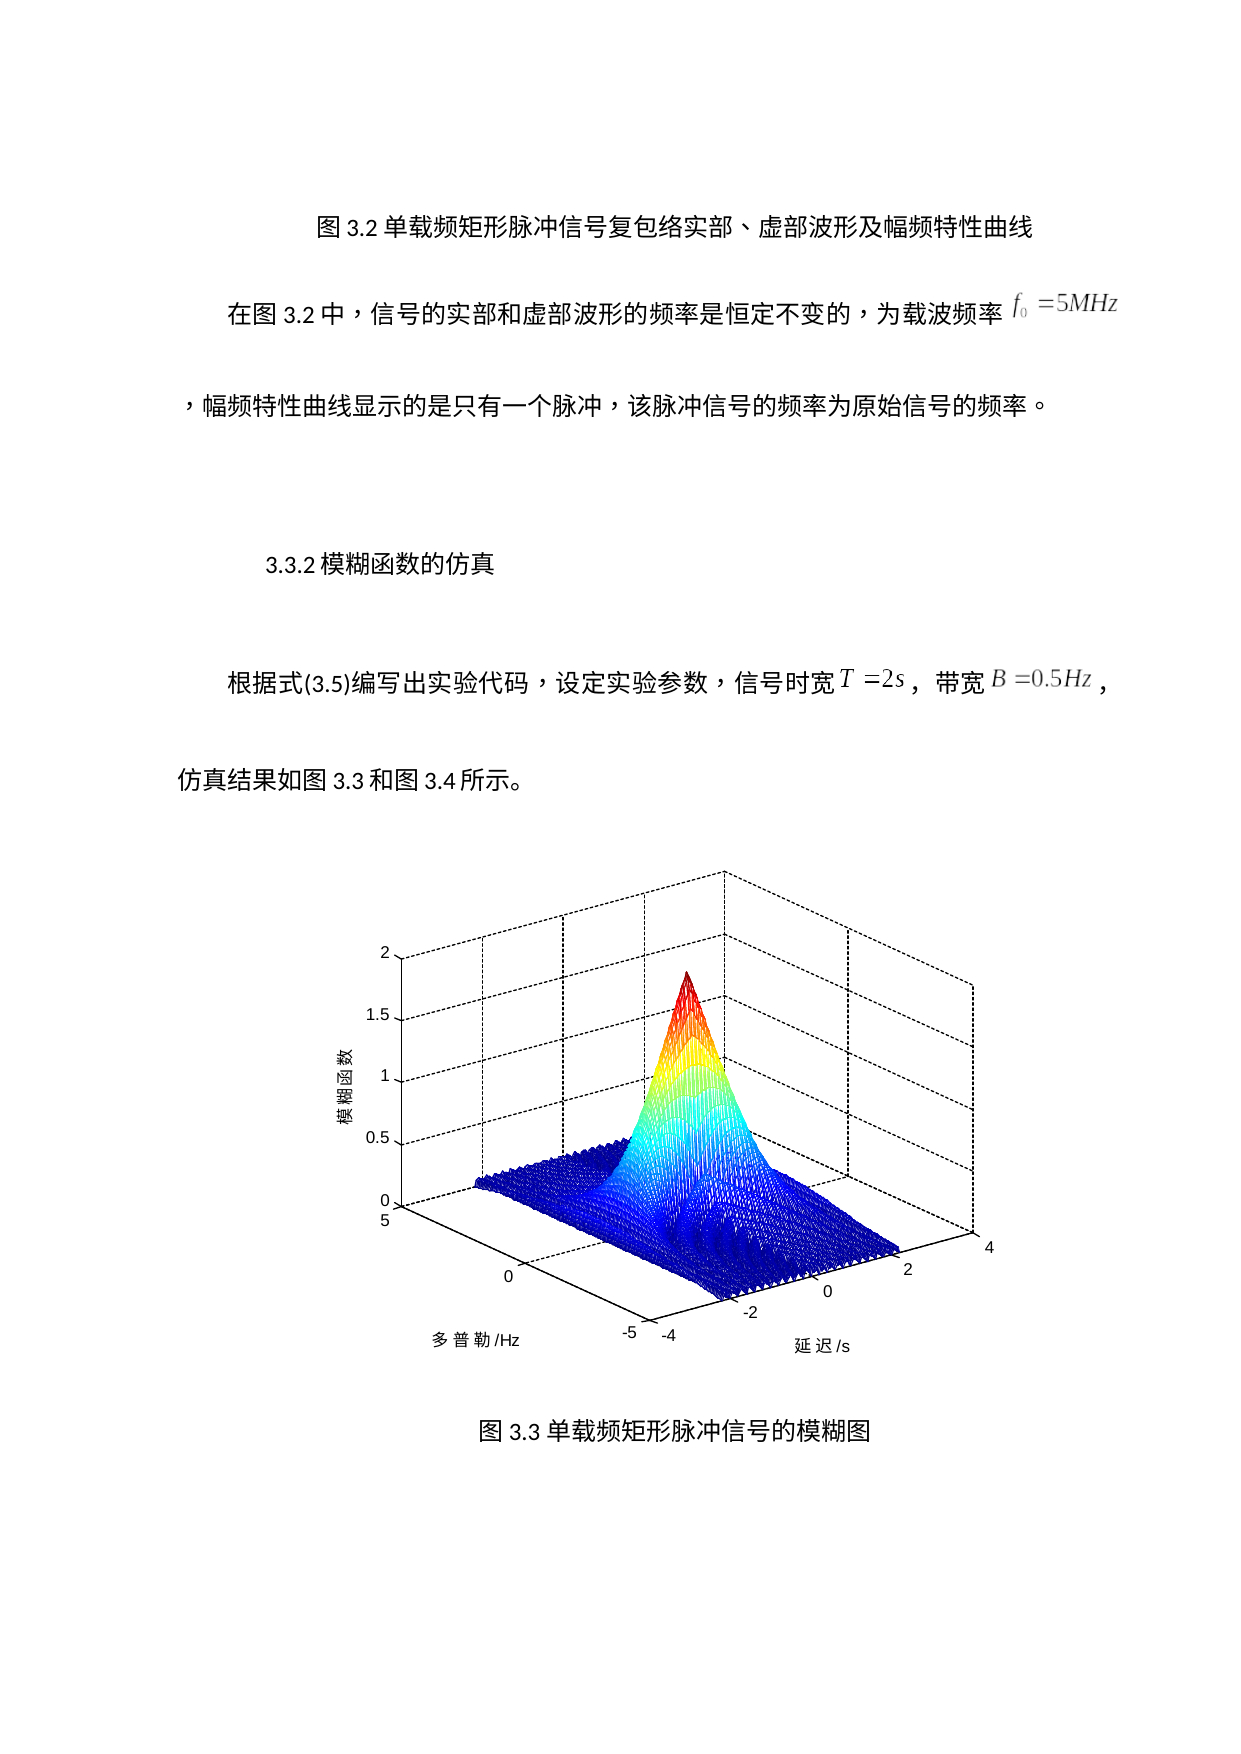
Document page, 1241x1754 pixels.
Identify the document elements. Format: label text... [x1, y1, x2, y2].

text 图3.3 单载频矩形脉冲信号的模糊图 [177, 1397, 1122, 1462]
text 在图3.2中，信号的实部和虚部波形的频率是恒定不变的，为载波频率，幅频特性曲线显示的是只有一个脉冲，该脉冲信号的频率为原始信号的频率。 [177, 276, 1122, 438]
subtitle 3.3.2模糊函数的仿真 [177, 530, 1122, 595]
text 图3.2 单载频矩形脉冲信号复包络实部、虚部波形及幅频特性曲线 [177, 193, 1122, 258]
text 根据式(3.5)编写出实验代码，设定实验参数，信号时宽，带宽，仿真结果如图3.3和图3.4所示。 [177, 649, 1122, 811]
